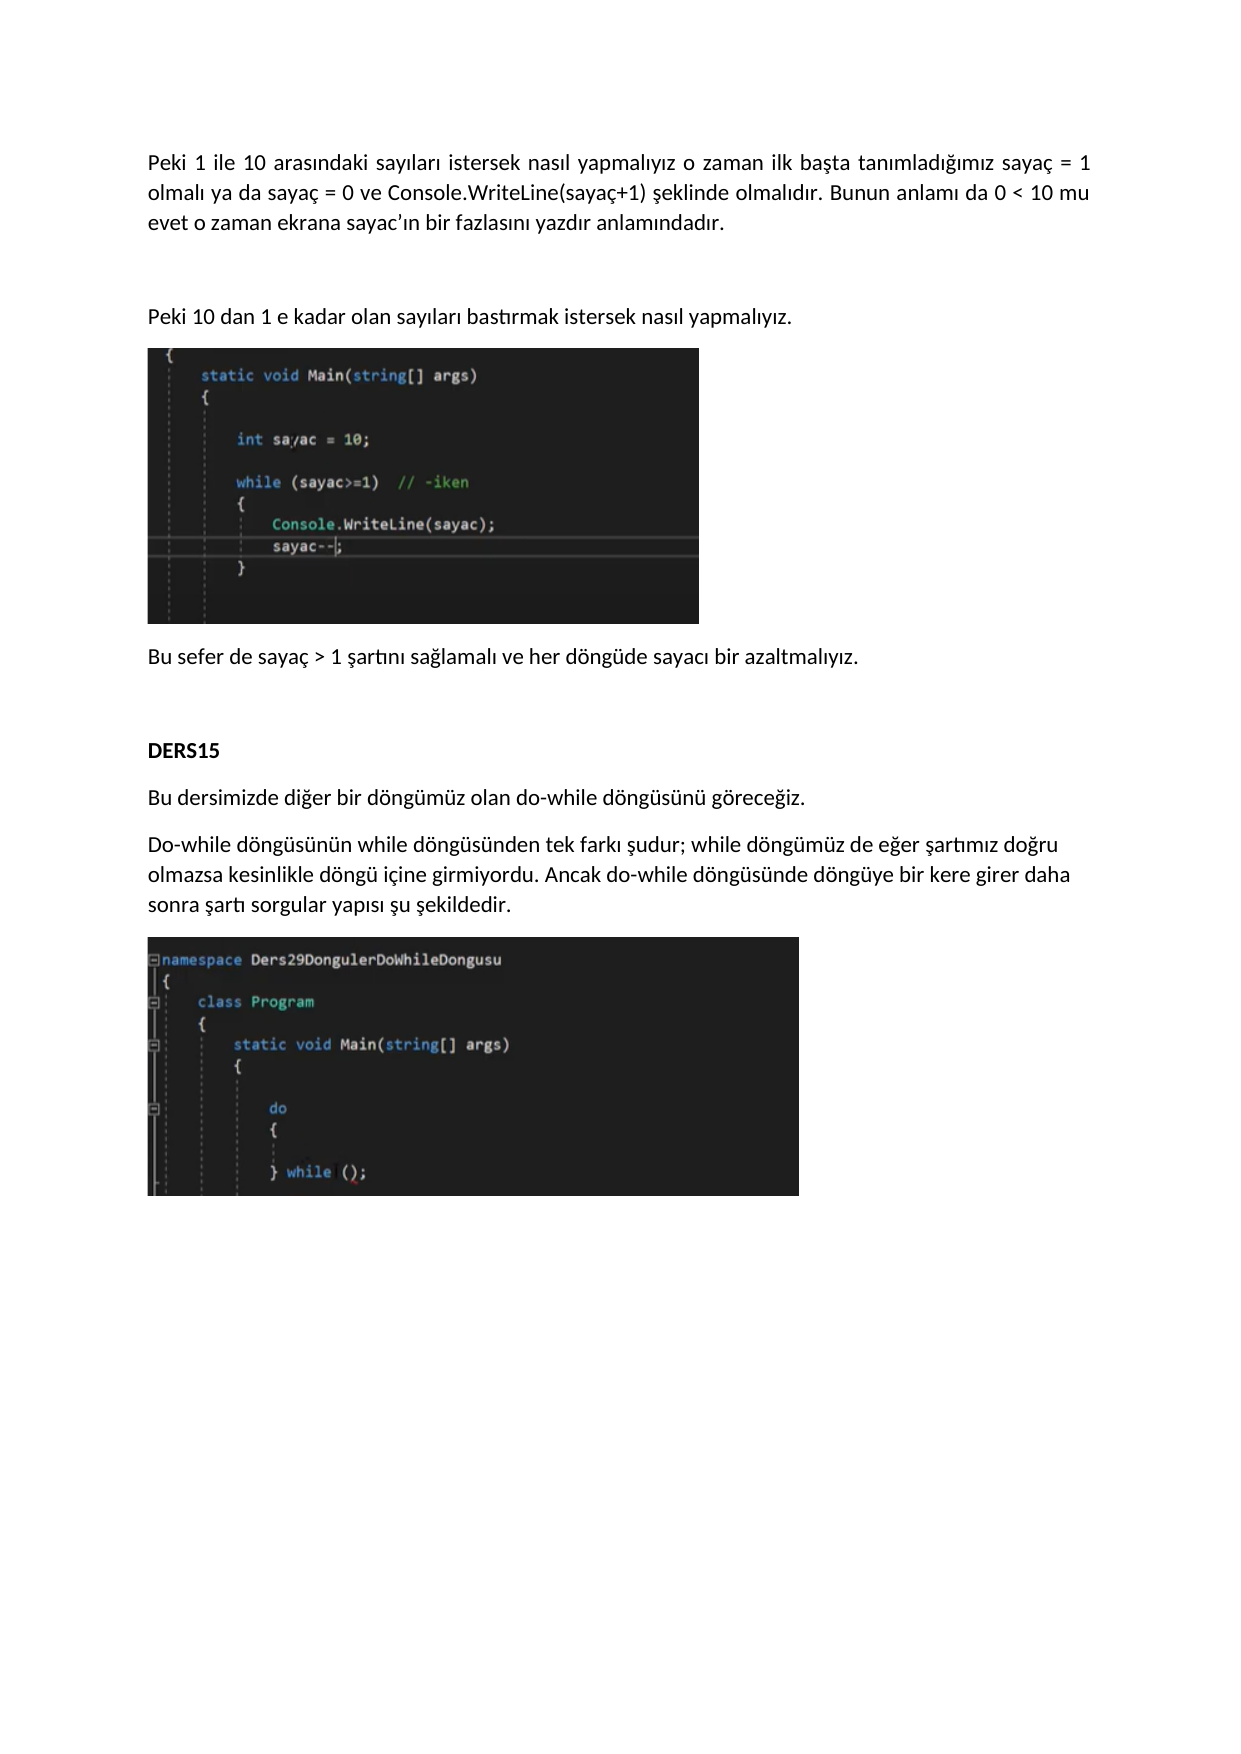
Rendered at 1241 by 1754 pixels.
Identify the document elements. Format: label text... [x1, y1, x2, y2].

text Peki 10 dan 1 e kadar olan sayıları bastırmak istersek nasıl yapmalıyız. [148, 302, 1093, 330]
text Do-while döngüsünün while döngüsünden tek farkı şudur; while döngümüz de eğer şartımız doğru olmazsa kesinlikle döngü içine girmiyordu. Ancak do-while döngüsünde döngüye bir kere girer daha sonra şartı sorgular yapısı şu şekildedir. [148, 830, 1093, 918]
text Bu dersimizde diğer bir döngümüz olan do-while döngüsünü göreceğiz. [148, 783, 1093, 811]
text DERS15 [148, 736, 1093, 764]
picture [147, 937, 799, 1196]
text Peki 1 ile 10 arasındaki sayıları istersek nasıl yapmalıyız o zaman ilk başta tanımladığımız sayaç = 1 olmalı ya da sayaç = 0 ve Console.WriteLine(sayaç+1) şeklinde olmalıdır. Bunun anlamı da 0 < 10 mu evet o zaman ekrana sayac’ın bir fazlasını yazdır anlamındadır. [148, 148, 1093, 236]
text Bu sefer de sayaç > 1 şartını sağlamalı ve her döngüde sayacı bir azaltmalıyız. [148, 642, 1093, 671]
picture [147, 348, 699, 624]
